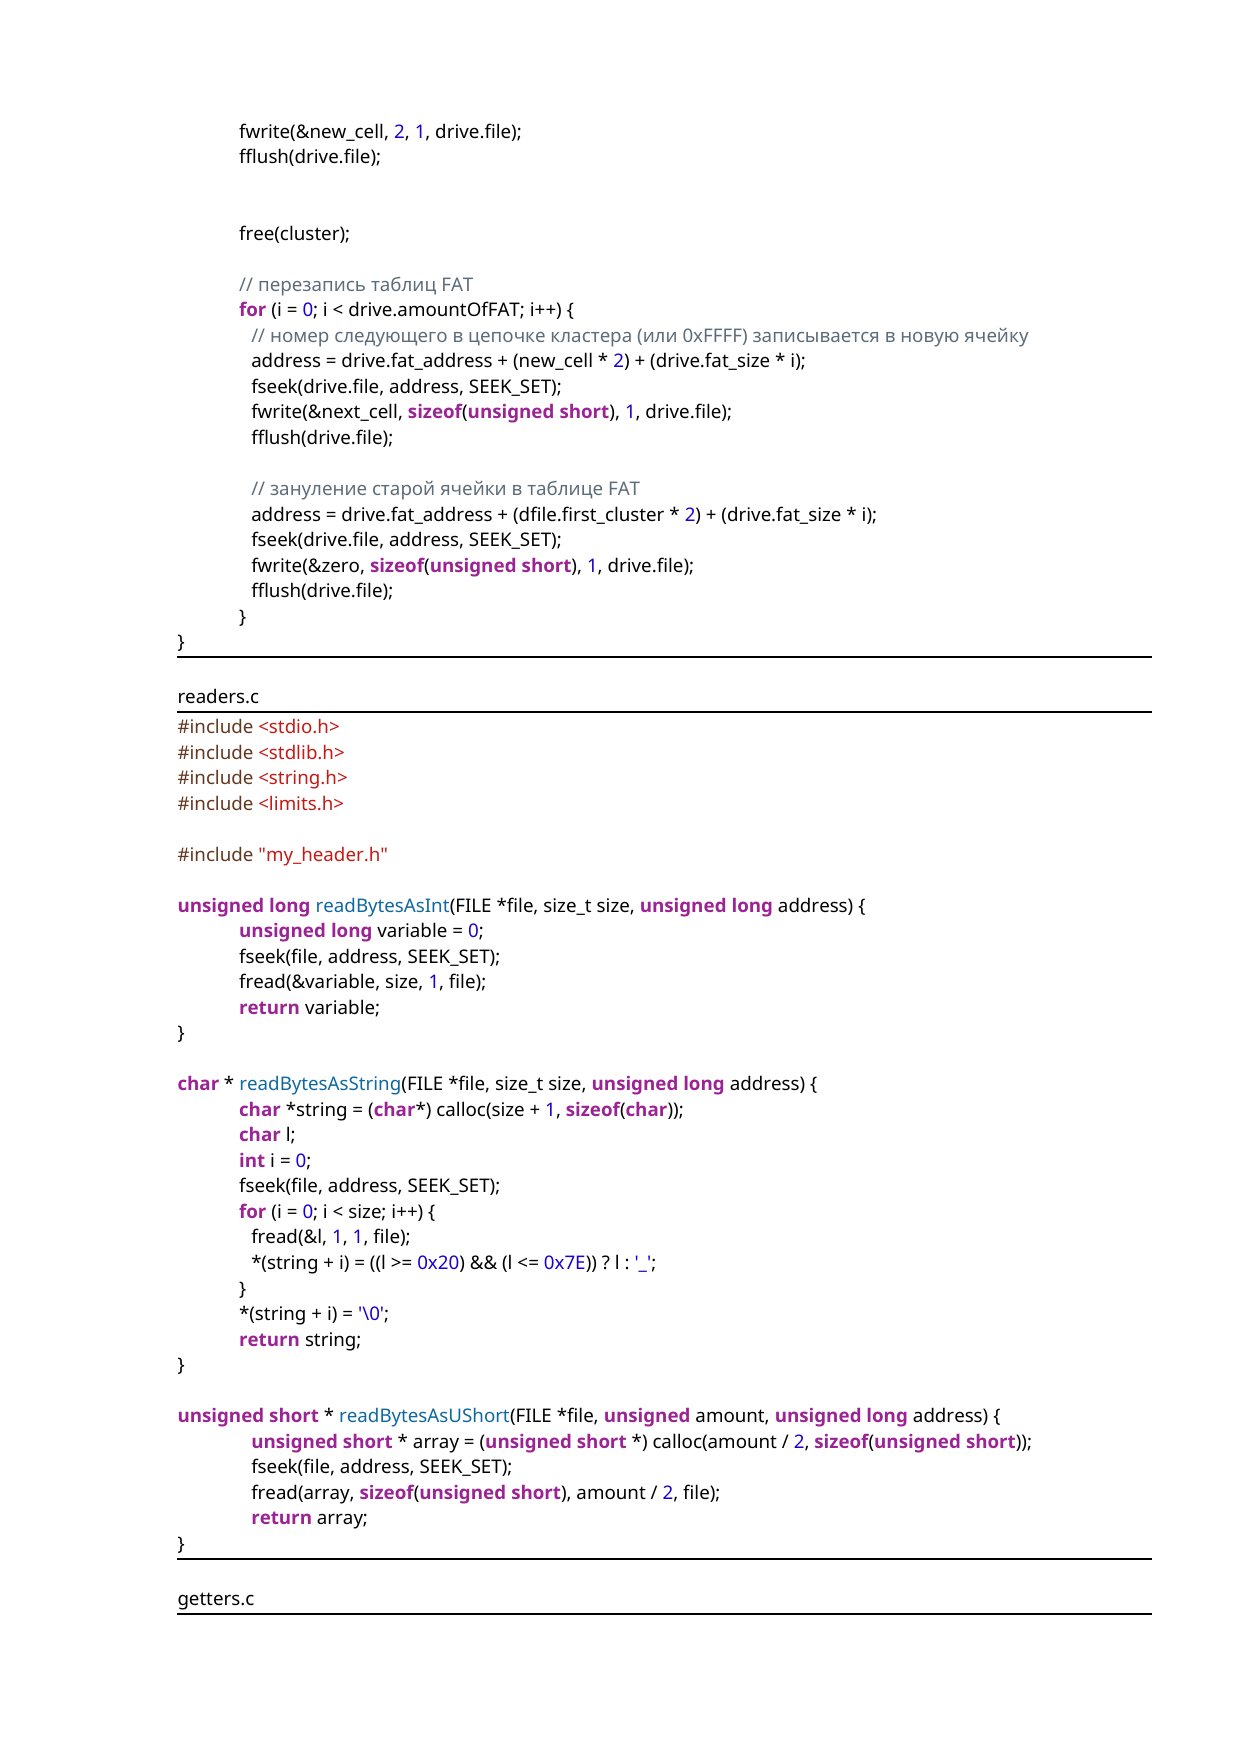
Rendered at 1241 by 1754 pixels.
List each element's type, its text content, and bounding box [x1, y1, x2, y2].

text fseek(drive.file, address, SEEK_SET); [177, 373, 1152, 399]
text char l; [177, 1122, 1152, 1147]
text return variable; [177, 994, 1152, 1020]
text *(string + i) = ((l >= 0x20) && (l <= 0x7E)) ? l : '_'; [177, 1249, 1152, 1275]
text } [177, 1275, 1152, 1300]
text #include <string.h> [177, 764, 1152, 790]
text char *string = (char*) calloc(size + 1, sizeof(char)); [177, 1096, 1152, 1122]
text #include <limits.h> [177, 790, 1152, 816]
text #include <stdio.h> [177, 713, 1152, 739]
text unsigned short * readBytesAsUShort(FILE *file, unsigned amount, unsigned long address) { [177, 1402, 1152, 1428]
text #include "my_header.h" [177, 841, 1152, 867]
text fread(array, sizeof(unsigned short), amount / 2, file); [177, 1479, 1152, 1504]
text address = drive.fat_address + (dfile.first_cluster * 2) + (drive.fat_size * i); [177, 501, 1152, 526]
text } [177, 628, 1152, 656]
text fwrite(&new_cell, 2, 1, drive.file); [177, 118, 1152, 144]
text fwrite(&zero, sizeof(unsigned short), 1, drive.file); [177, 552, 1152, 577]
text fread(&l, 1, 1, file); [177, 1224, 1152, 1249]
text for (i = 0; i < drive.amountOfFAT; i++) { [177, 297, 1152, 322]
text fflush(drive.file); [177, 424, 1152, 450]
text unsigned short * array = (unsigned short *) calloc(amount / 2, sizeof(unsigned short)); [177, 1428, 1152, 1453]
text return string; [177, 1326, 1152, 1351]
text fseek(file, address, SEEK_SET); [177, 1173, 1152, 1198]
text } [177, 1020, 1152, 1045]
text } [177, 603, 1152, 628]
text } [177, 1351, 1152, 1377]
text fseek(file, address, SEEK_SET); [177, 1453, 1152, 1479]
text fseek(drive.file, address, SEEK_SET); [177, 526, 1152, 552]
text char * readBytesAsString(FILE *file, size_t size, unsigned long address) { [177, 1071, 1152, 1096]
text // зануление старой ячейки в таблице FAT [177, 475, 1152, 501]
text fflush(drive.file); [177, 577, 1152, 603]
text unsigned long readBytesAsInt(FILE *file, size_t size, unsigned long address) { [177, 892, 1152, 918]
text fwrite(&next_cell, sizeof(unsigned short), 1, drive.file); [177, 399, 1152, 424]
text fseek(file, address, SEEK_SET); [177, 943, 1152, 969]
text fread(&variable, size, 1, file); [177, 969, 1152, 994]
text fflush(drive.file); [177, 144, 1152, 169]
text free(cluster); [177, 220, 1152, 246]
text int i = 0; [177, 1147, 1152, 1173]
text } [177, 1530, 1152, 1558]
text for (i = 0; i < size; i++) { [177, 1198, 1152, 1224]
text unsigned long variable = 0; [177, 918, 1152, 943]
text *(string + i) = '\0'; [177, 1300, 1152, 1326]
text // номер следующего в цепочке кластера (или 0xFFFF) записывается в новую ячейку [177, 322, 1152, 348]
text // перезапись таблиц FAT [177, 271, 1152, 297]
text return array; [177, 1504, 1152, 1530]
text #include <stdlib.h> [177, 739, 1152, 764]
text address = drive.fat_address + (new_cell * 2) + (drive.fat_size * i); [177, 348, 1152, 373]
text readers.c [177, 684, 1152, 711]
text getters.c [177, 1585, 1152, 1613]
